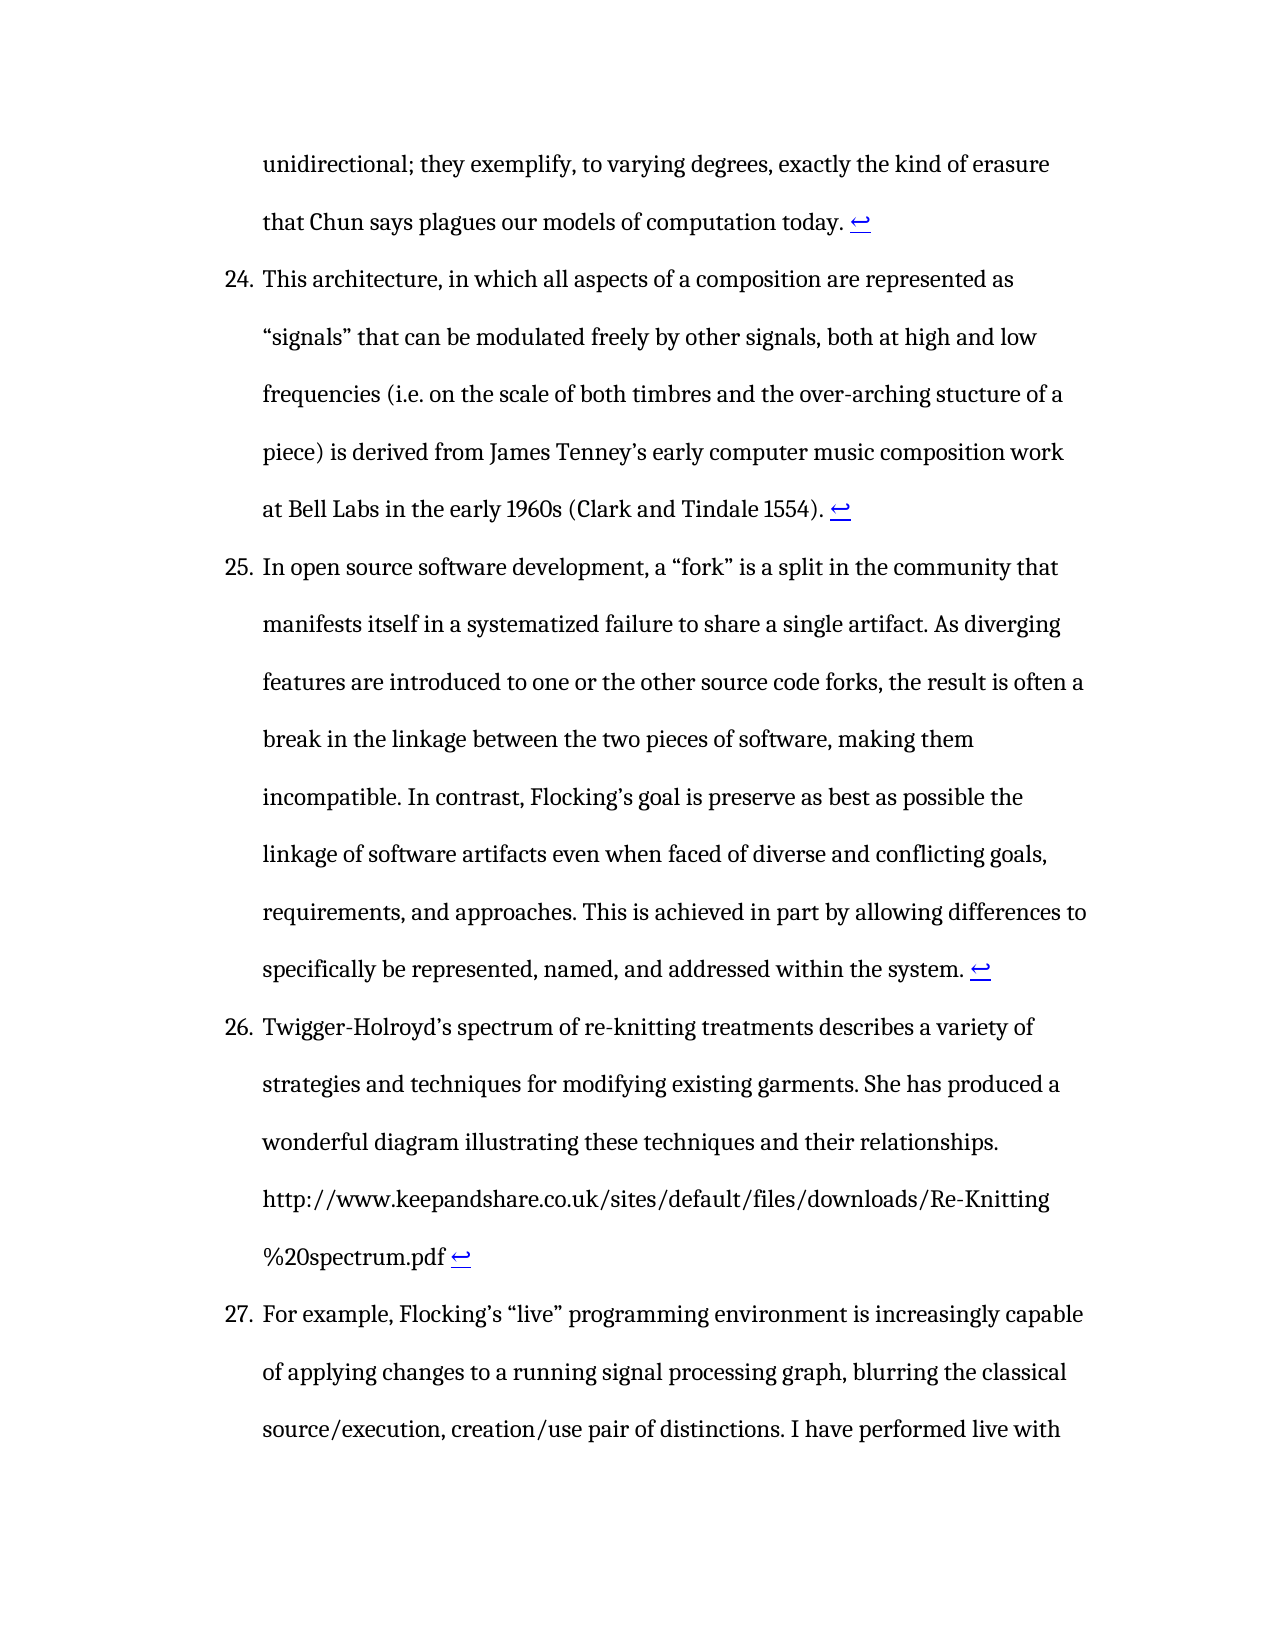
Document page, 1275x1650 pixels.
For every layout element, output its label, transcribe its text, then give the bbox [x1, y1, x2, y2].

list In open source software development, a “fork” is a split in the community that manifests itself in a systematized failure to share a single artifact. As diverging features are introduced to one or the other source code forks, the result is often a break in the linkage between the two pieces of software, making them incompatible. In contrast, Flocking’s goal is preserve as best as possible the linkage of software artifacts even when faced of diverse and conflicting goals, requirements, and approaches. This is achieved in part by allowing differences to specifically be represented, named, and addressed within the system. ↩ [225, 552, 1087, 984]
list This architecture, in which all aspects of a composition are represented as “signals” that can be modulated freely by other signals, both at high and low frequencies (i.e. on the scale of both timbres and the over-arching stucture of a piece) is derived from James Tenney’s early computer music composition work at Bell Labs in the early 1960s (Clark and Tindale 1554). ↩ [225, 265, 1087, 524]
list Twigger-Holroyd’s spectrum of re-knitting treatments describes a variety of strategies and techniques for modifying existing garments. She has produced a wonderful diagram illustrating these techniques and their relationships. http://www.keepandshare.co.uk/sites/default/files/downloads/Re-Knitting%20spectrum.pdf ↩ [225, 1012, 1087, 1271]
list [225, 1300, 1087, 1444]
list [225, 150, 1087, 236]
